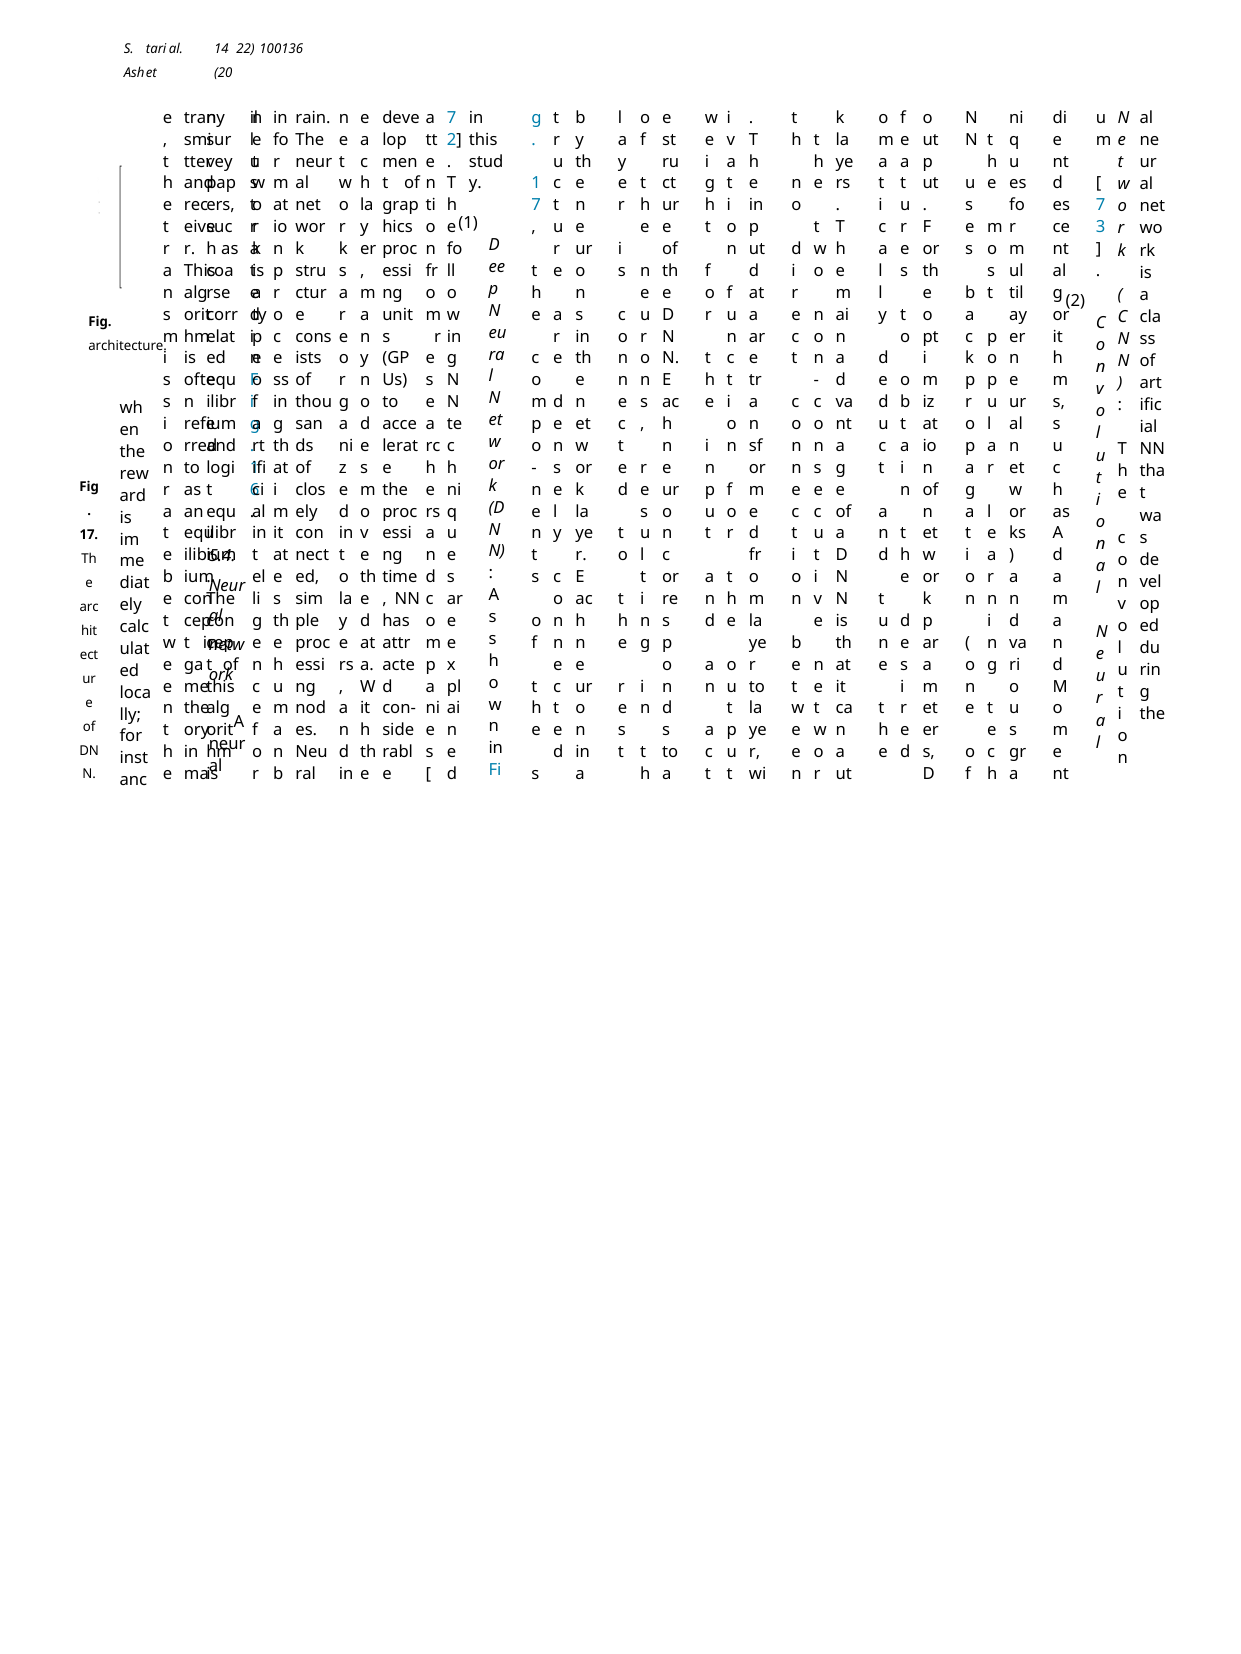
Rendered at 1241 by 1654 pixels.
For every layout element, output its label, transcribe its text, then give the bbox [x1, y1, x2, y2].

text Fig. 17. The architecture of DNN. [78, 472, 99, 784]
text 5.4. Neural network [208, 538, 252, 687]
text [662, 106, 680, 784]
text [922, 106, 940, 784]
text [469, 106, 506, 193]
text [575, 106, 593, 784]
text S. Ashtari et al. Array 14 (2022) 100136 [123, 34, 304, 82]
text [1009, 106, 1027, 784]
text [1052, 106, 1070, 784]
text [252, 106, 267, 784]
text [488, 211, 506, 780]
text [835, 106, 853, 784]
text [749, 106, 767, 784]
picture [118, 105, 122, 289]
text (2) Convolutional Neural Network (CNN): The convolutional neural network is a class of artificial NN that was developed during the [1139, 106, 1165, 724]
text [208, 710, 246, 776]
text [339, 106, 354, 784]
